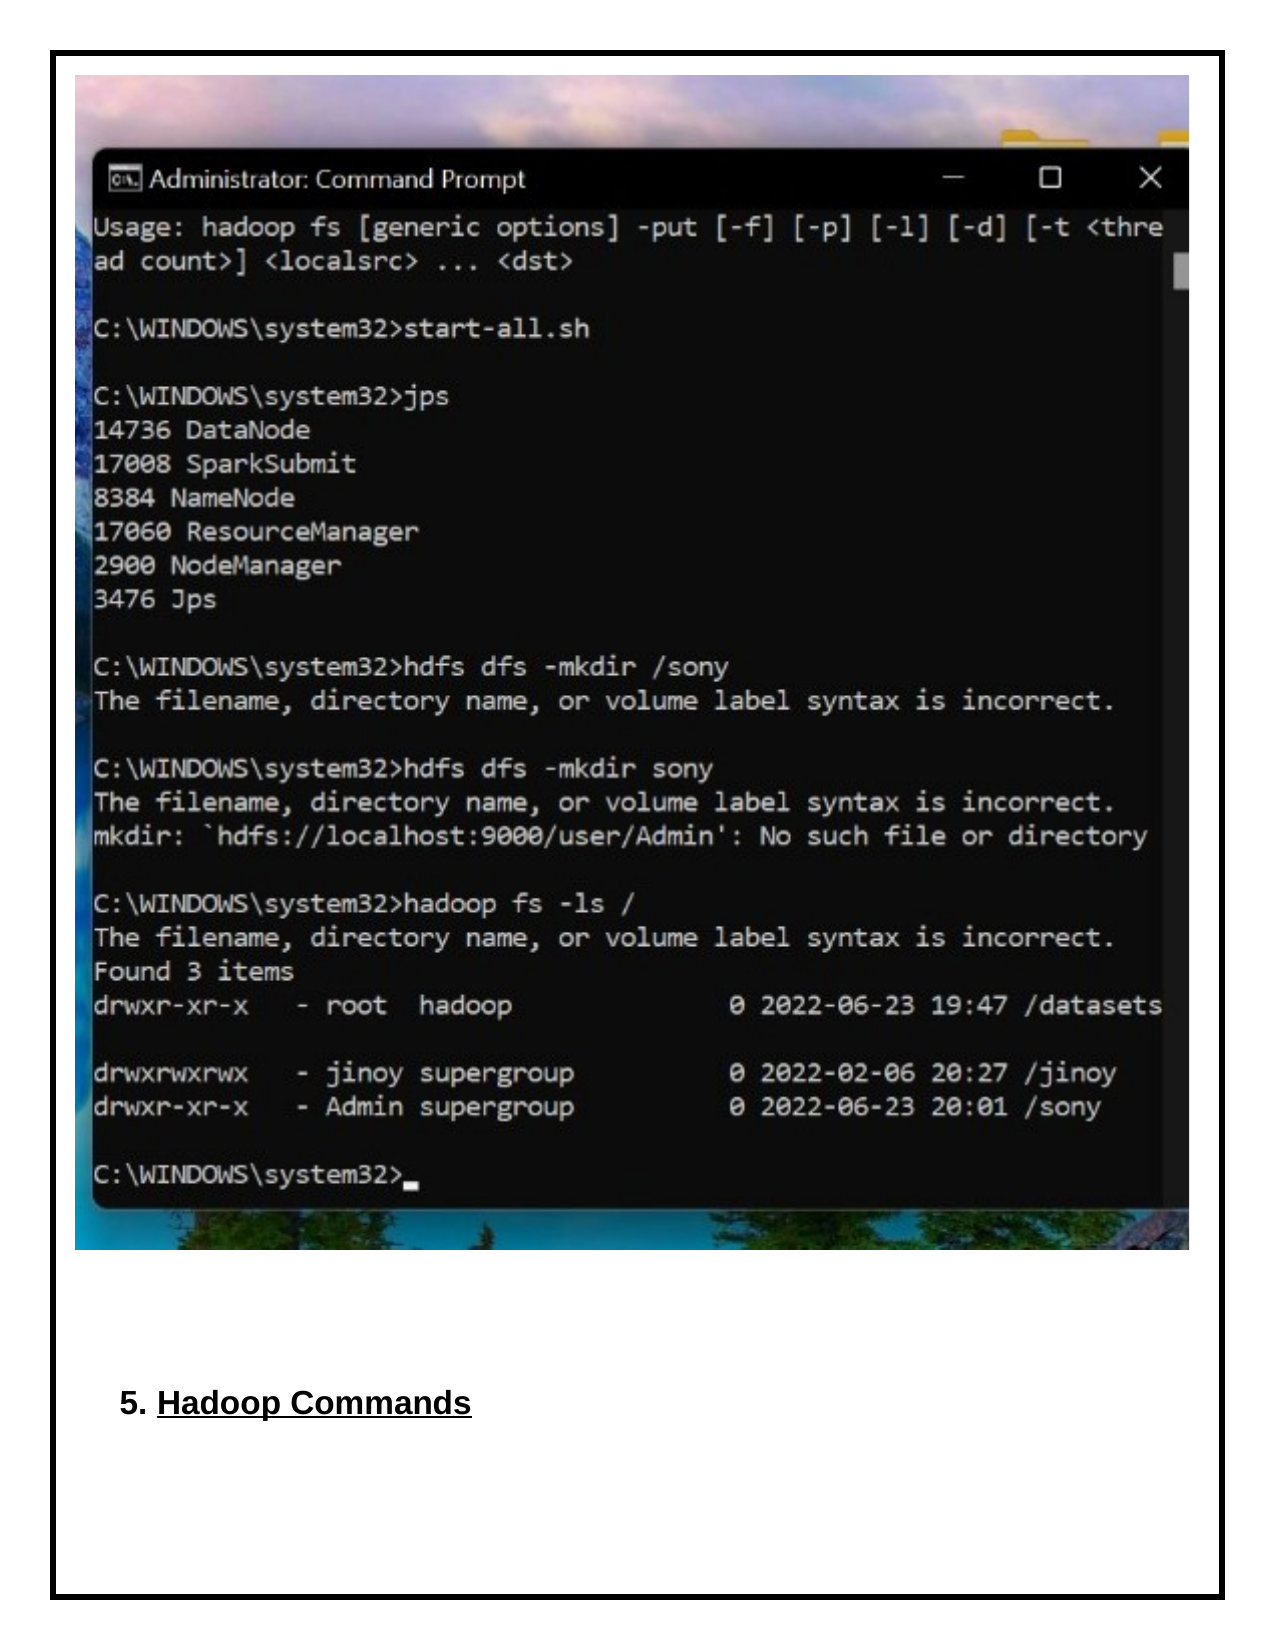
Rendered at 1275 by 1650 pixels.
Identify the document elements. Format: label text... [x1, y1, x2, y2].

list Hadoop Commands [119, 1383, 1200, 1421]
picture [75, 75, 1190, 1250]
